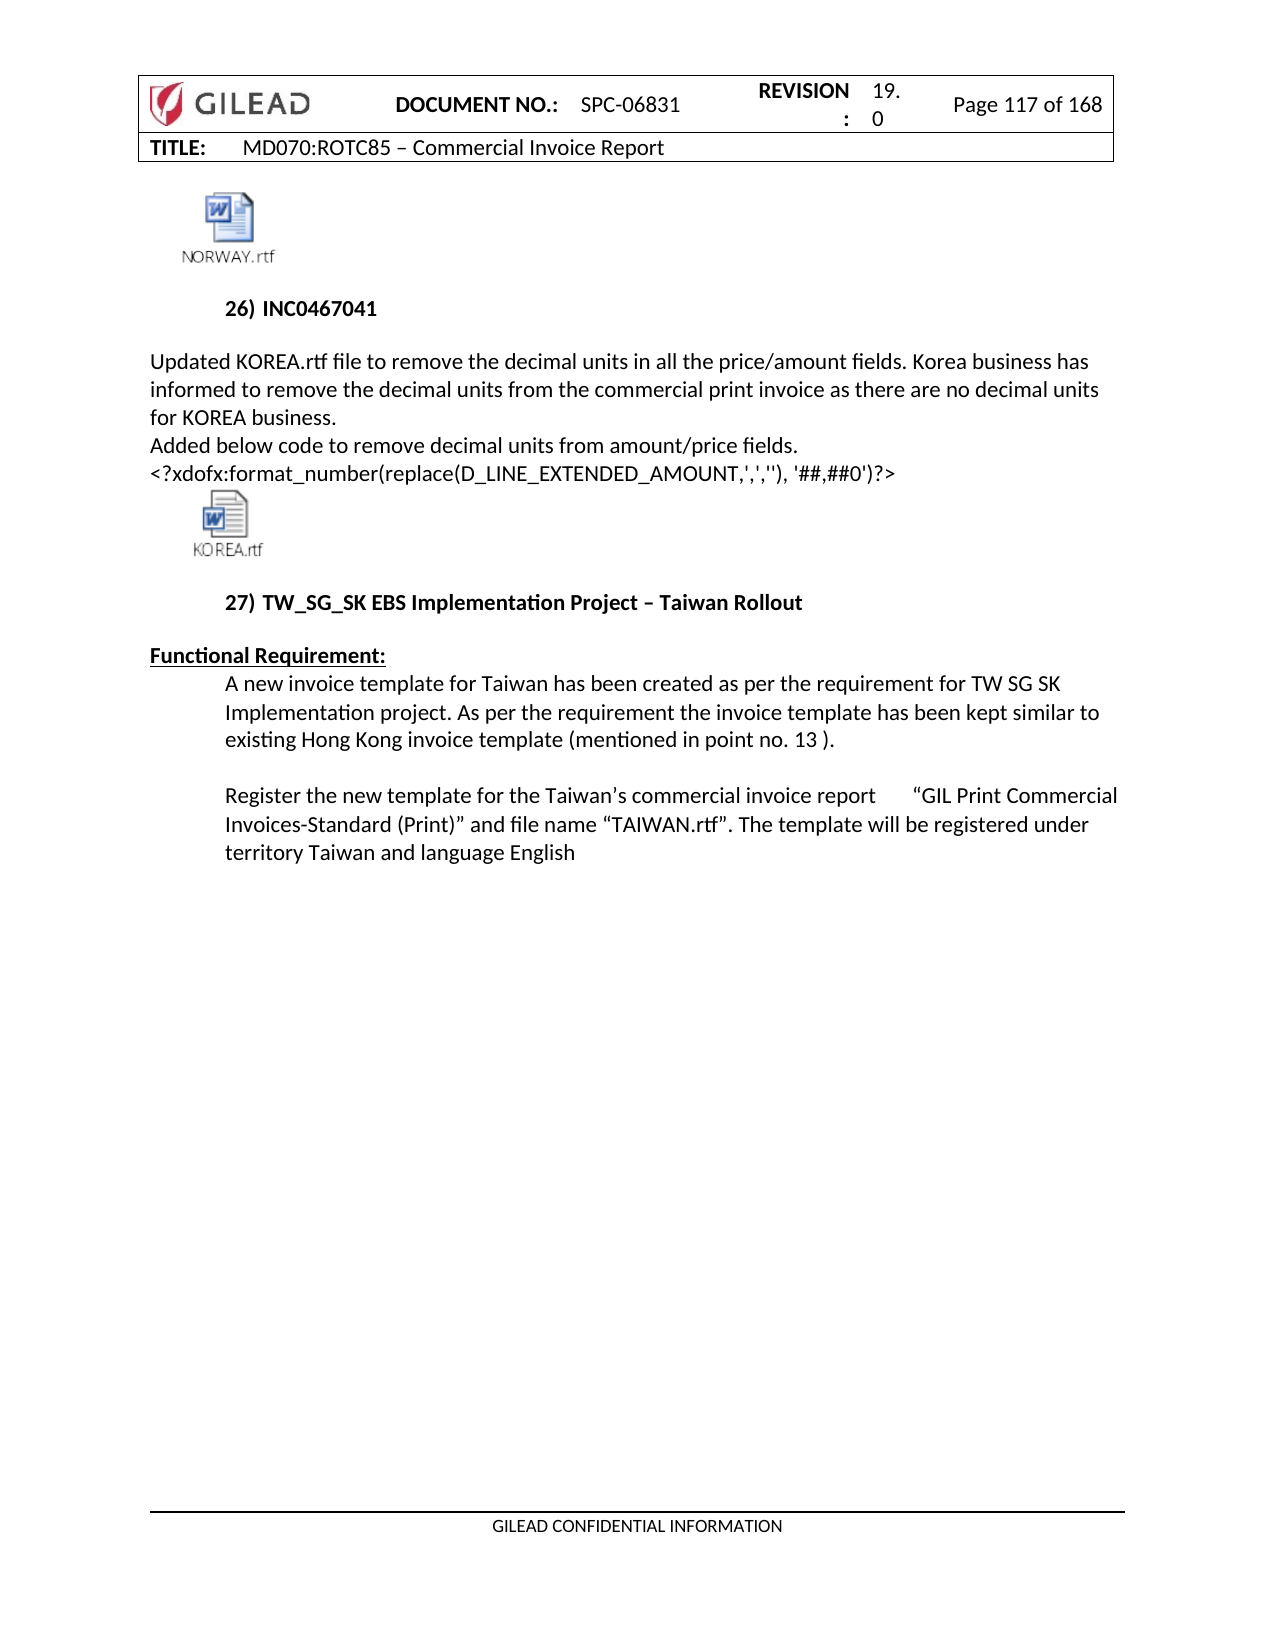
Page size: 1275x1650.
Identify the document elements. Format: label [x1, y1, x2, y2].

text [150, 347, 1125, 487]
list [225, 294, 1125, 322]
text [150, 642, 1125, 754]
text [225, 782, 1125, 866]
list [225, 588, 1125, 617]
picture [150, 82, 310, 126]
